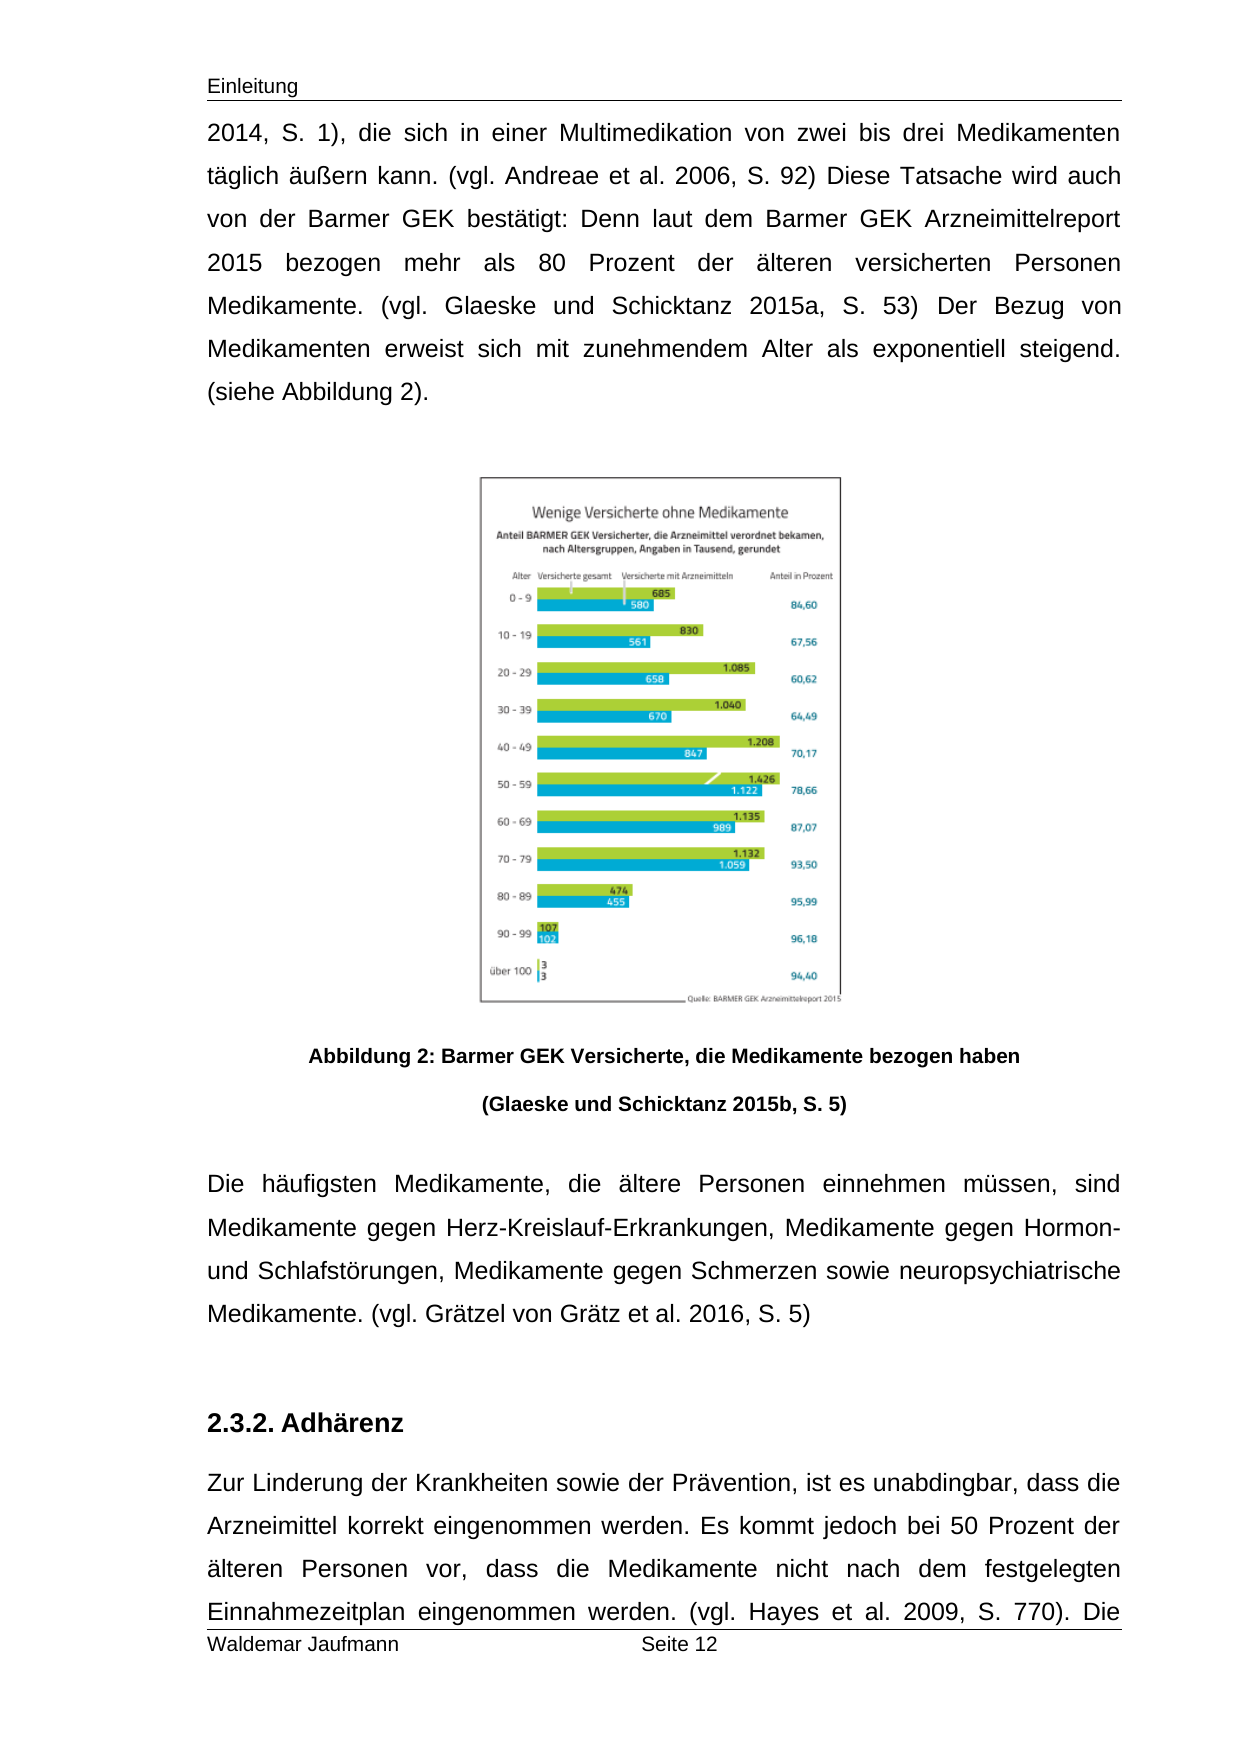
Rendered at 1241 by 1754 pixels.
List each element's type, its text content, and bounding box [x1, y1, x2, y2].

text (Glaeske und Schicktanz 2015b, S. 5) [207, 1092, 1122, 1116]
text Die häufigsten Medikamente, die ältere Personen einnehmen müssen, sind Medikamente gegen Herz-Kreislauf-Erkrankungen, Medikamente gegen Hormon- und Schlafstörungen, Medikamente gegen Schmerzen sowie neuropsychiatrische Medikamente. (vgl. Grätzel von Grätz et al. 2016, S. 5) [207, 1169, 1122, 1328]
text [207, 1468, 1122, 1626]
subtitle Adhärenz [207, 1406, 1122, 1439]
text Abbildung 2: Barmer GEK Versicherte, die Medikamente bezogen haben [207, 1044, 1122, 1068]
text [207, 118, 1122, 406]
picture [449, 463, 880, 1017]
